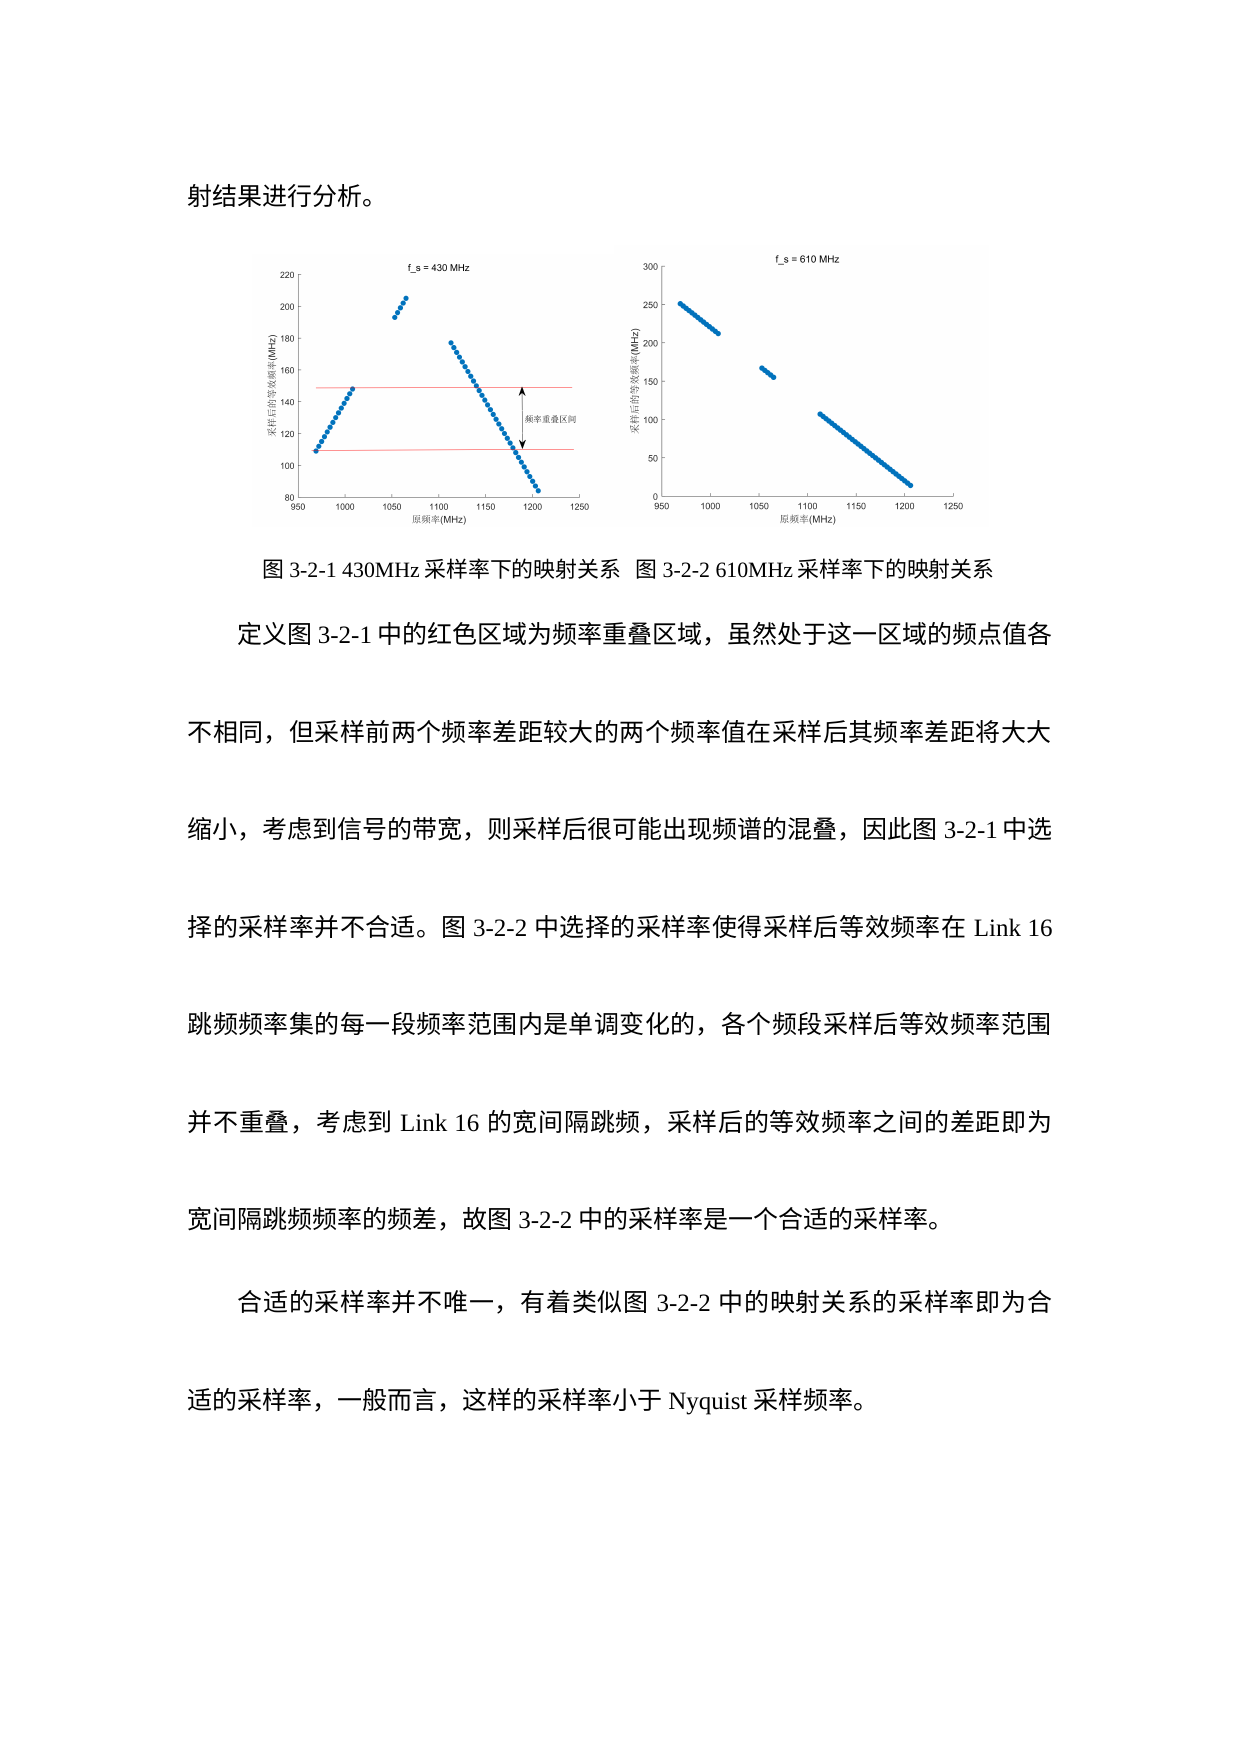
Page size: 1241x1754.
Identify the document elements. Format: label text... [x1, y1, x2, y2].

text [187, 162, 1053, 227]
text 定义图3-2-1中的红色区域为频率重叠区域，虽然处于这一区域的频点值各不相同，但采样前两个频率差距较大的两个频率值在采样后其频率差距将大大缩小，考虑到信号的带宽，则采样后很可能出现频谱的混叠，因此图3-2-1中选择的采样率并不合适。图3-2-2 中选择的采样率使得采样后等效频率在 Link 16 跳频频率集的每一段频率范围内是单调变化的，各个频段采样后等效频率范围并不重叠，考虑到 Link 16 的宽间隔跳频，采样后的等效频率之间的差距即为宽间隔跳频频率的频差，故图 3-2-2 中的采样率是一个合适的采样率。 [187, 600, 1053, 1250]
text 图 3-2-1 430MHz采样率下的映射关系 图 3-2-2 610MHz采样率下的映射关系 [187, 552, 1053, 584]
picture [251, 245, 989, 527]
text 合适的采样率并不唯一，有着类似图 3-2-2 中的映射关系的采样率即为合适的采样率，一般而言，这样的采样率小于 Nyquist 采样频率。 [187, 1268, 1053, 1431]
